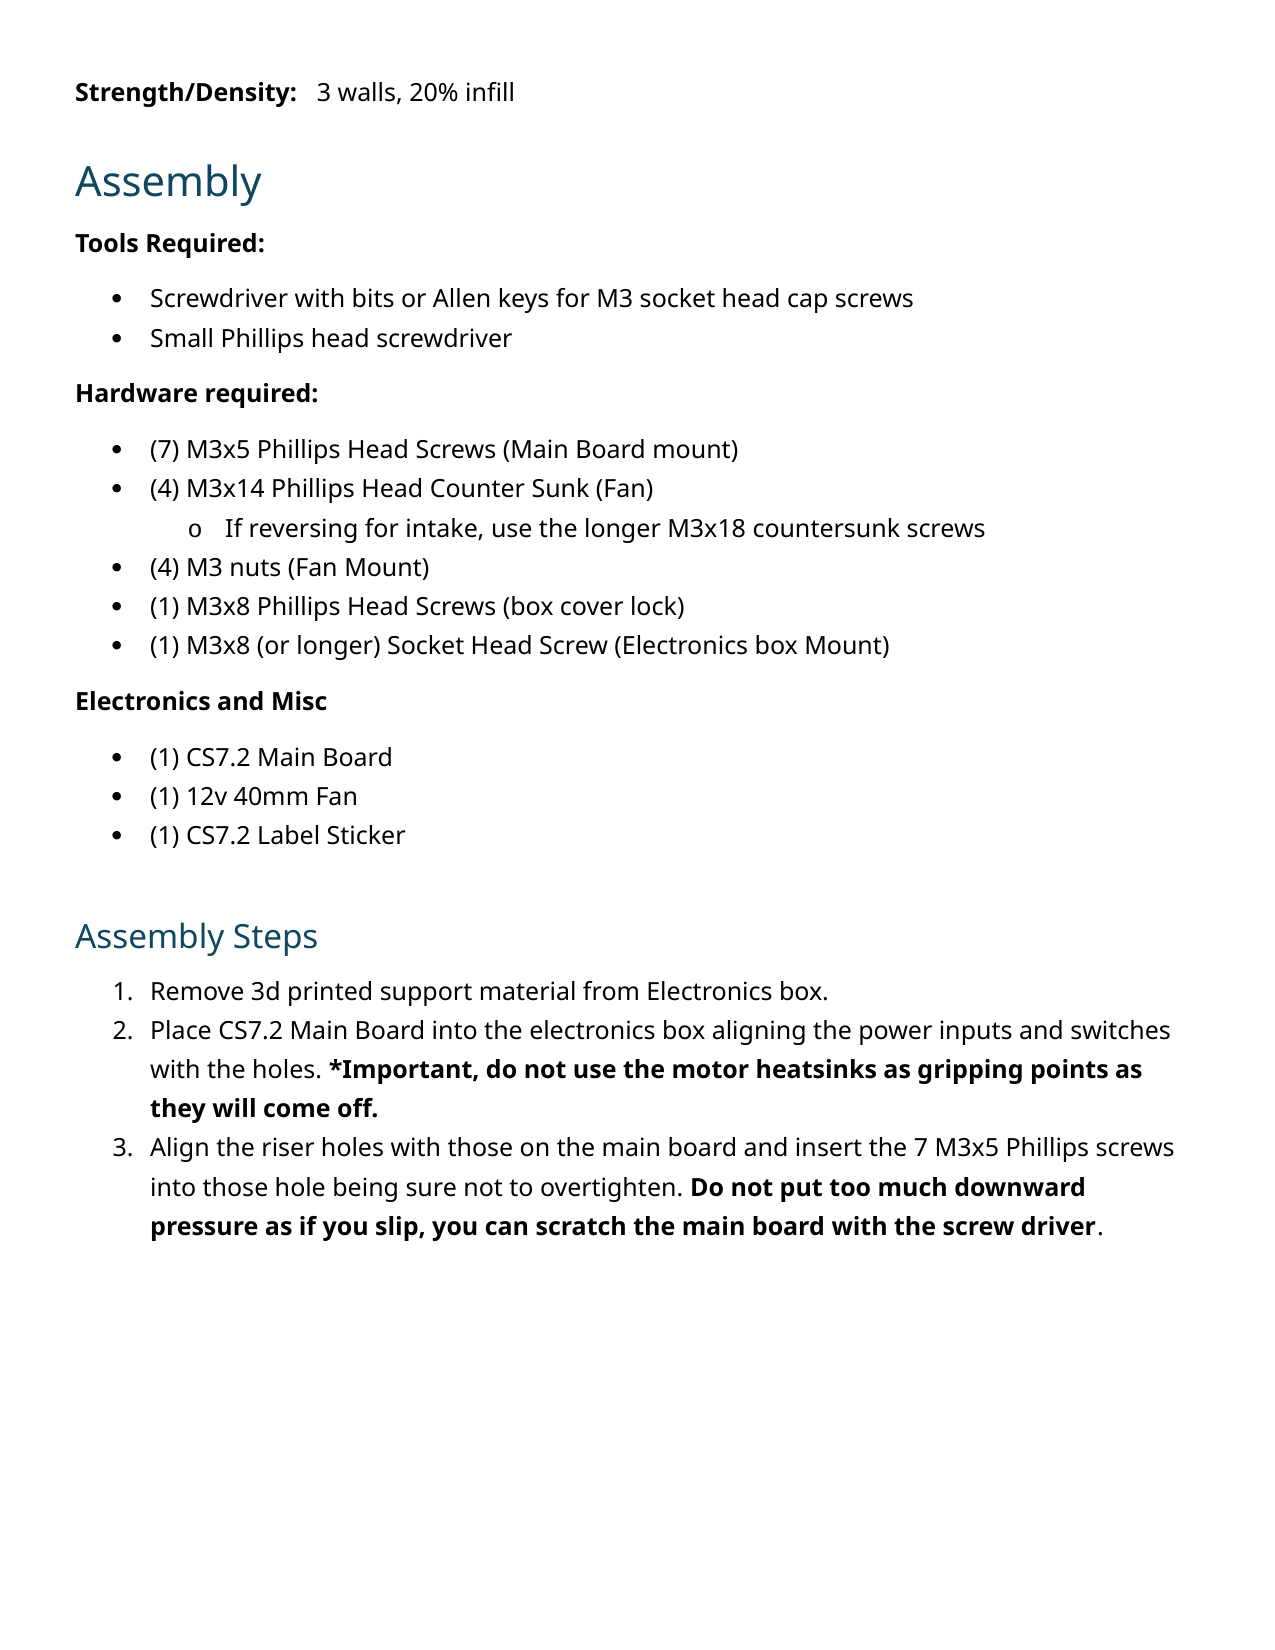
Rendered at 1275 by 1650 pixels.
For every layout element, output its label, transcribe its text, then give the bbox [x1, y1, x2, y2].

text Hardware required: [75, 376, 1200, 410]
list Place CS7.2 Main Board into the electronics box aligning the power inputs and switches with the holes. *Important, do not use the motor heatsinks as gripping points as they will come off. [112, 1013, 1200, 1125]
text Strength/Density: 3 walls, 20% infill [75, 75, 1200, 109]
list (1) CS7.2 Label Sticker [112, 818, 1200, 852]
subtitle Assembly [75, 152, 1200, 208]
list Screwdriver with bits or Allen keys for M3 socket head cap screws [112, 281, 1200, 315]
text Electronics and Misc [75, 684, 1200, 718]
text Tools Required: [75, 225, 1200, 259]
list (4) M3 nuts (Fan Mount) [112, 549, 1200, 584]
list Remove 3d printed support material from Electronics box. [112, 973, 1200, 1007]
list (7) M3x5 Phillips Head Screws (Main Board mount) [112, 432, 1200, 466]
subtitle Assembly Steps [75, 913, 1200, 958]
list Small Phillips head screwdriver [112, 320, 1200, 354]
list Align the riser holes with those on the main board and insert the 7 M3x5 Phillips screws into those hole being sure not to overtighten. Do not put too much downward pressure as if you slip, you can scratch the main board with the screw driver. [112, 1130, 1200, 1242]
list (4) M3x14 Phillips Head Counter Sunk (Fan) [112, 471, 1200, 505]
list (1) M3x8 (or longer) Socket Head Screw (Electronics box Mount) [112, 628, 1200, 662]
list (1) CS7.2 Main Board [112, 739, 1200, 774]
list (1) 12v 40mm Fan [112, 779, 1200, 813]
list (1) M3x8 Phillips Head Screws (box cover lock) [112, 589, 1200, 623]
list If reversing for intake, use the longer M3x18 countersunk screws [187, 510, 1200, 544]
